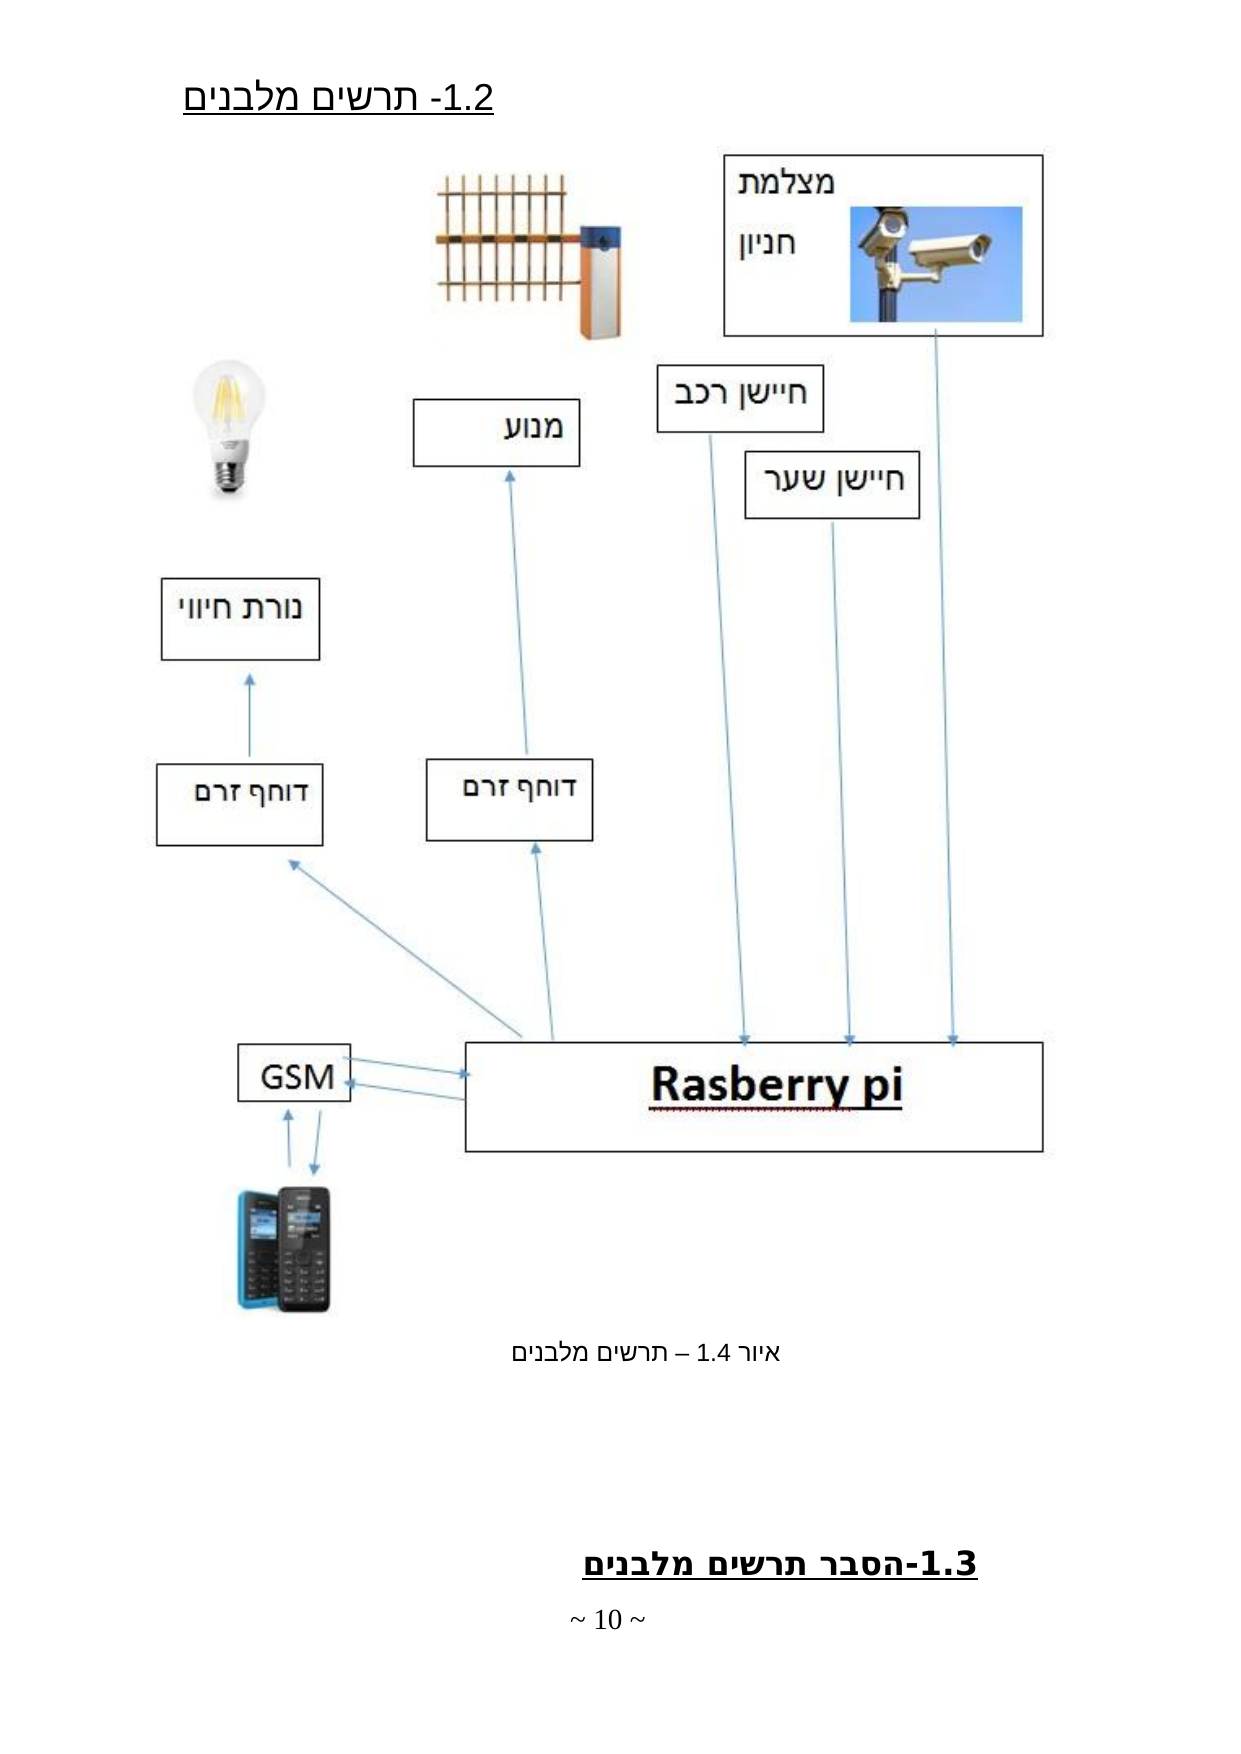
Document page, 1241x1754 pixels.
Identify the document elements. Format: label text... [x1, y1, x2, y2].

picture [119, 145, 1070, 1327]
text 1.3-הסבר תרשים מלבנים [162, 1545, 1053, 1584]
